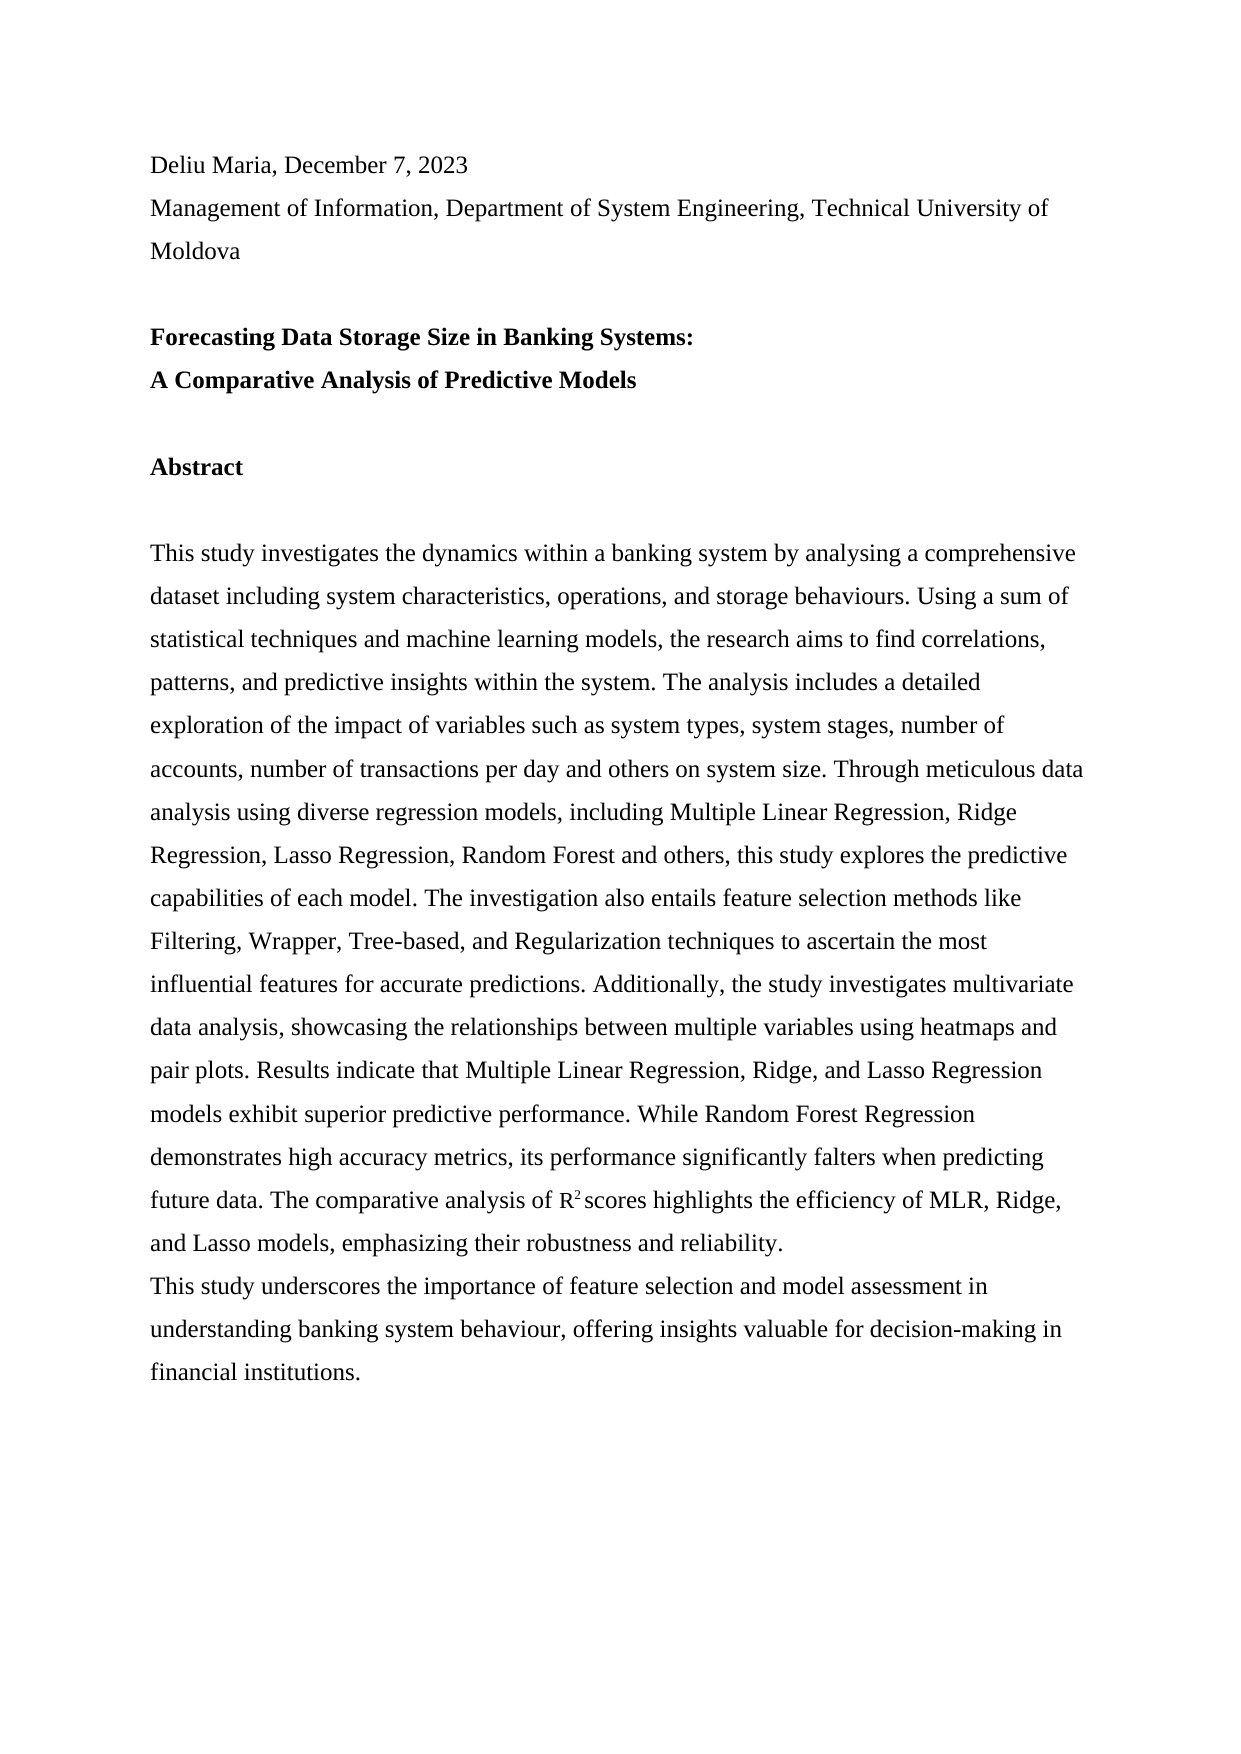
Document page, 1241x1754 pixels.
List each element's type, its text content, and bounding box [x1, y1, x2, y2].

text A Comparative Analysis of Predictive Models [150, 366, 1090, 394]
text This study investigates the dynamics within a banking system by analysing a comprehensive dataset including system characteristics, operations, and storage behaviours. Using a sum of statistical techniques and machine learning models, the research aims to find correlations, patterns, and predictive insights within the system. The analysis includes a detailed exploration of the impact of variables such as system types, system stages, number of accounts, number of transactions per day and others on system size. Through meticulous data analysis using diverse regression models, including Multiple Linear Regression, Ridge Regression, Lasso Regression, Random Forest and others, this study explores the predictive capabilities of each model. The investigation also entails feature selection methods like Filtering, Wrapper, Tree-based, and Regularization techniques to ascertain the most influential features for accurate predictions. Additionally, the study investigates multivariate data analysis, showcasing the relationships between multiple variables using heatmaps and pair plots. Results indicate that Multiple Linear Regression, Ridge, and Lasso Regression models exhibit superior predictive performance. While Random Forest Regression demonstrates high accuracy metrics, its performance significantly falters when predicting future data. The comparative analysis of R2 scores highlights the efficiency of MLR, Ridge, and Lasso models, emphasizing their robustness and reliability. [150, 538, 1090, 1257]
text Management of Information, Department of System Engineering, Technical University of Moldova [150, 193, 1090, 265]
text Forecasting Data Storage Size in Banking Systems: [150, 322, 1090, 351]
text Deliu Maria, December 7, 2023 [150, 150, 1090, 179]
text Abstract [150, 452, 1090, 481]
text This study underscores the importance of feature selection and model assessment in understanding banking system behaviour, offering insights valuable for decision-making in financial institutions. [150, 1271, 1090, 1386]
